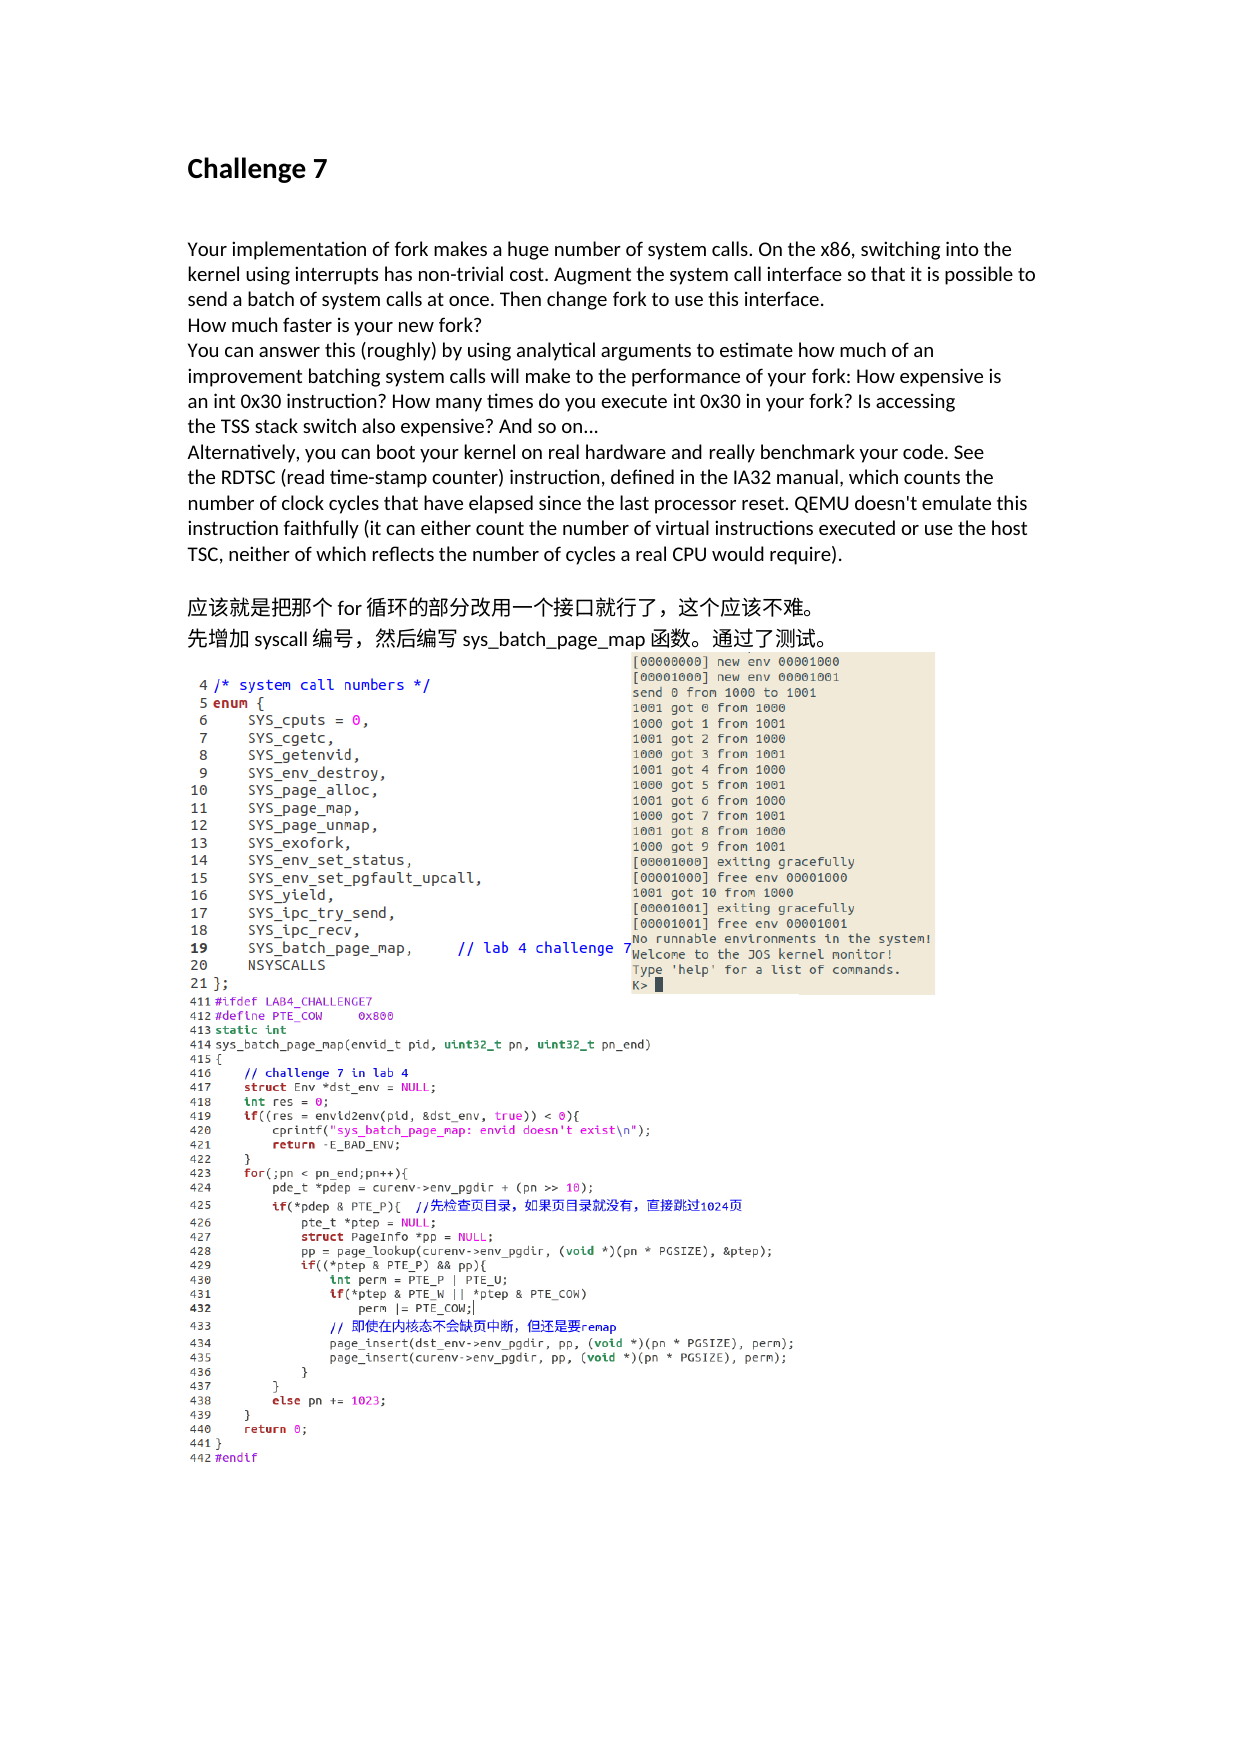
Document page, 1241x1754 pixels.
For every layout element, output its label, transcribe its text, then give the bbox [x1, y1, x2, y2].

text How much faster is your new fork? [187, 312, 1053, 337]
text 先增加syscall编号，然后编写sys_batch_page_map函数。通过了测试。 [187, 622, 1053, 652]
text Your implementation of fork makes a huge number of system calls. On the x86, switching into the kernel using interrupts has non-trivial cost. Augment the system call interface so that it is possible to send a batch of system calls at once. Then change fork to use this interface. [187, 236, 1053, 312]
subtitle Challenge 7 [187, 150, 1053, 186]
text Alternatively, you can boot your kernel on real hardware and really benchmark your code. See the RDTSC (read time-stamp counter) instruction, defined in the IA32 manual, which counts the number of clock cycles that have elapsed since the last processor reset. QEMU doesn't emulate this instruction faithfully (it can either count the number of virtual instructions executed or use the host TSC, neither of which reflects the number of cycles a real CPU would require). [187, 439, 1053, 566]
picture [187, 652, 936, 1466]
text You can answer this (roughly) by using analytical arguments to estimate how much of an improvement batching system calls will make to the performance of your fork: How expensive is an int 0x30 instruction? How many times do you execute int 0x30 in your fork? Is accessing the TSS stack switch also expensive? And so on... [187, 337, 1053, 439]
text 应该就是把那个for循环的部分改用一个接口就行了，这个应该不难。 [187, 592, 1053, 622]
